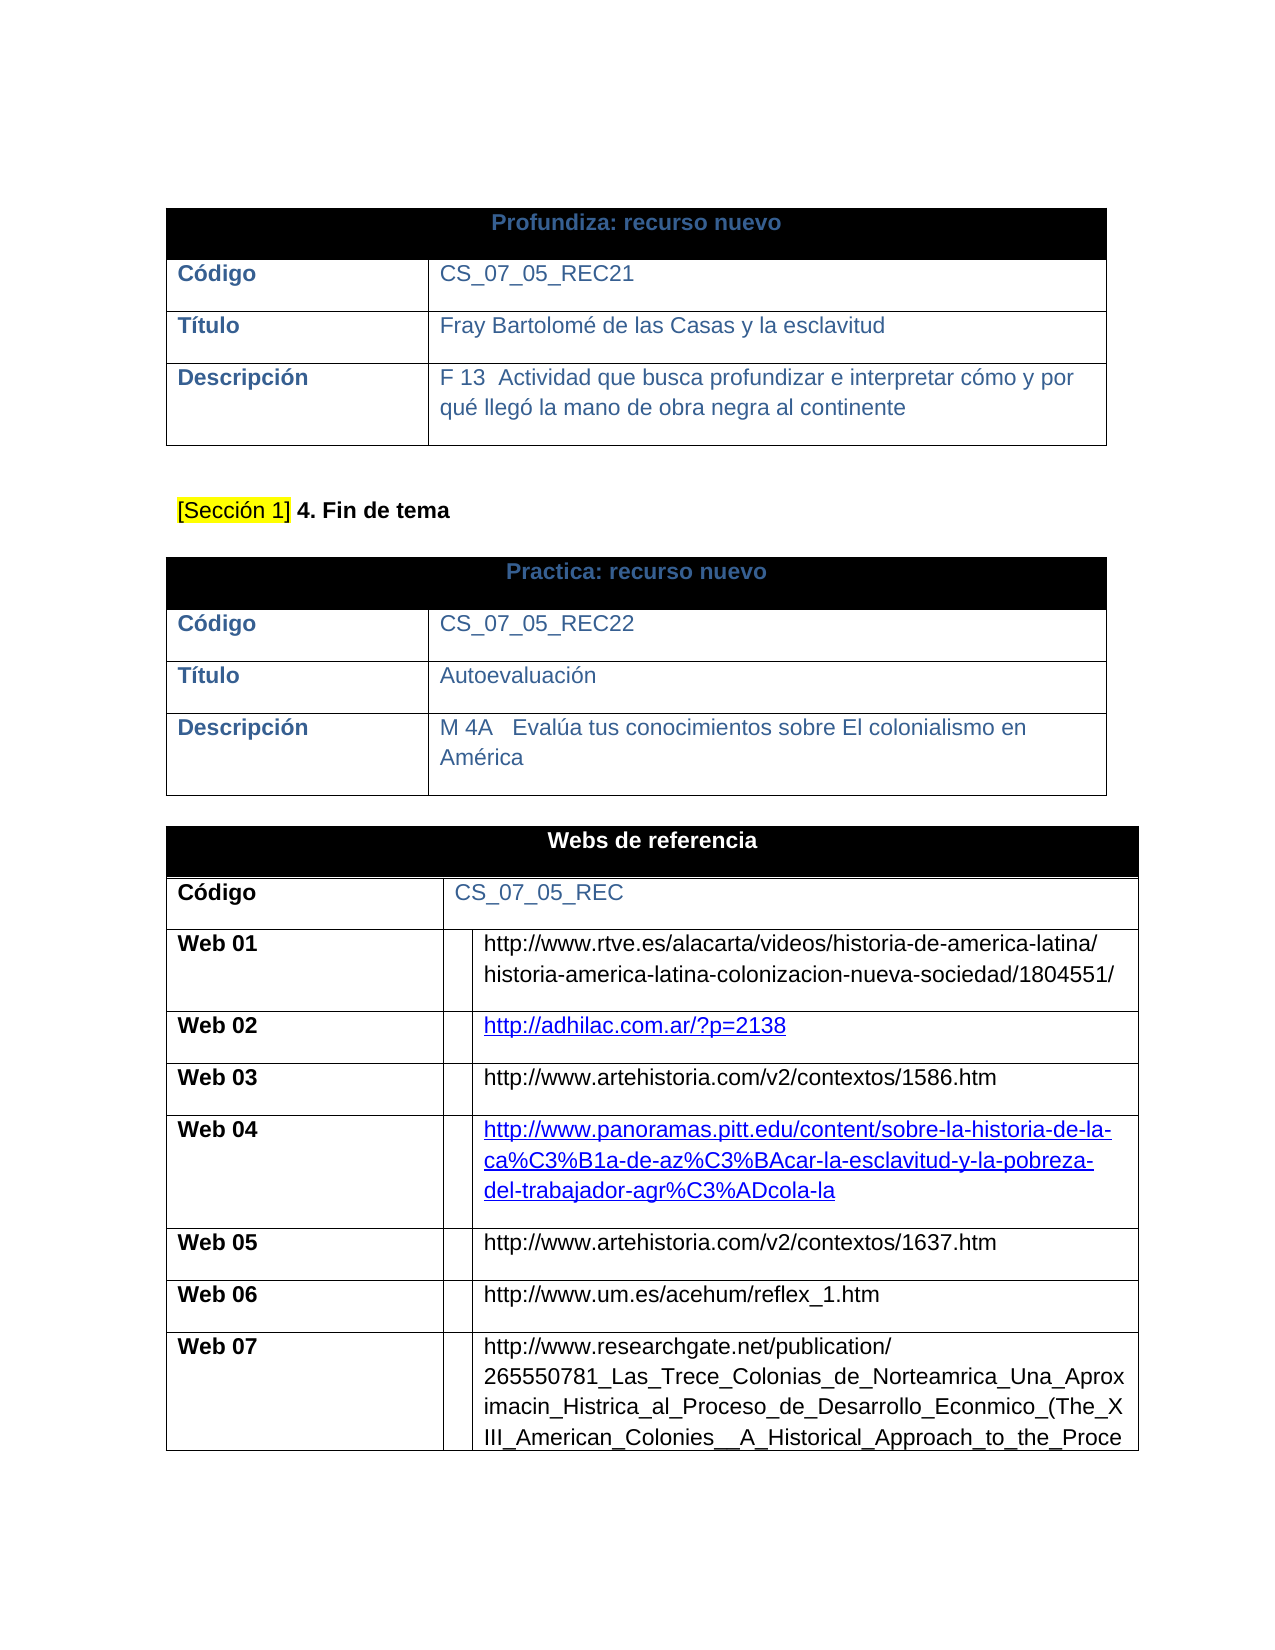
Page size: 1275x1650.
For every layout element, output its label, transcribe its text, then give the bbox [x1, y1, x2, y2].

table_cell F 13 Actividad que busca profundizar e interpretar cómo y por qué llegó la mano de obra negra al continente [429, 364, 1106, 445]
table_cell http://www.artehistoria.com/v2/contextos/1637.htm [473, 1229, 1138, 1280]
table_cell [444, 930, 472, 1011]
table_cell Fray Bartolomé de las Casas y la esclavitud [429, 312, 1106, 363]
table_cell [444, 1229, 472, 1280]
table_cell http://adhilac.com.ar/?p=2138 [473, 1012, 1138, 1063]
table_cell http://www.rtve.es/alacarta/videos/historia-de-america-latina/historia-america-latina-colonizacion-nueva-sociedad/1804551/ [473, 930, 1138, 1011]
table_cell http://www.um.es/acehum/reflex_1.htm [473, 1281, 1138, 1332]
table_cell [444, 1333, 472, 1450]
table_cell Título [167, 312, 428, 363]
table_cell Web 06 [167, 1281, 443, 1332]
table_cell [444, 1064, 472, 1115]
table_cell Descripción [167, 364, 428, 445]
table_cell http://www.artehistoria.com/v2/contextos/1586.htm [473, 1064, 1138, 1115]
table_cell Descripción [167, 714, 428, 794]
table_cell Web 02 [167, 1012, 443, 1063]
table_header Webs de referencia [167, 827, 1138, 877]
table_cell [444, 1281, 472, 1332]
table_cell Web 07 [167, 1333, 443, 1450]
table_cell Autoevaluación [429, 662, 1106, 712]
table_cell Web 05 [167, 1229, 443, 1280]
table_cell Web 01 [167, 930, 443, 1011]
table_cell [473, 1333, 1138, 1450]
table_cell Web 03 [167, 1064, 443, 1115]
table_cell Código [167, 879, 443, 929]
table_header Practica: recurso nuevo [167, 558, 1106, 609]
table_cell Código [167, 610, 428, 661]
table_header Profundiza: recurso nuevo [167, 209, 1106, 259]
table_cell Título [167, 662, 428, 712]
table_cell http://www.panoramas.pitt.edu/content/sobre-la-historia-de-la-ca%C3%B1a-de-az%C3%BAcar-la-esclavitud-y-la-pobreza-del-trabajador-agr%C3%ADcola-la [473, 1116, 1138, 1228]
table_cell [444, 1012, 472, 1063]
table_cell [444, 1116, 472, 1228]
table_cell Web 04 [167, 1116, 443, 1228]
table_cell CS_07_05_REC22 [429, 610, 1106, 661]
table_cell M 4A Evalúa tus conocimientos sobre El colonialismo en América [429, 714, 1106, 794]
table_cell CS_07_05_REC21 [429, 260, 1106, 311]
text [Sección 1] 4. Fin de tema [291, 497, 1127, 523]
table_cell CS_07_05_REC [444, 879, 1138, 929]
table_cell Código [167, 260, 428, 311]
